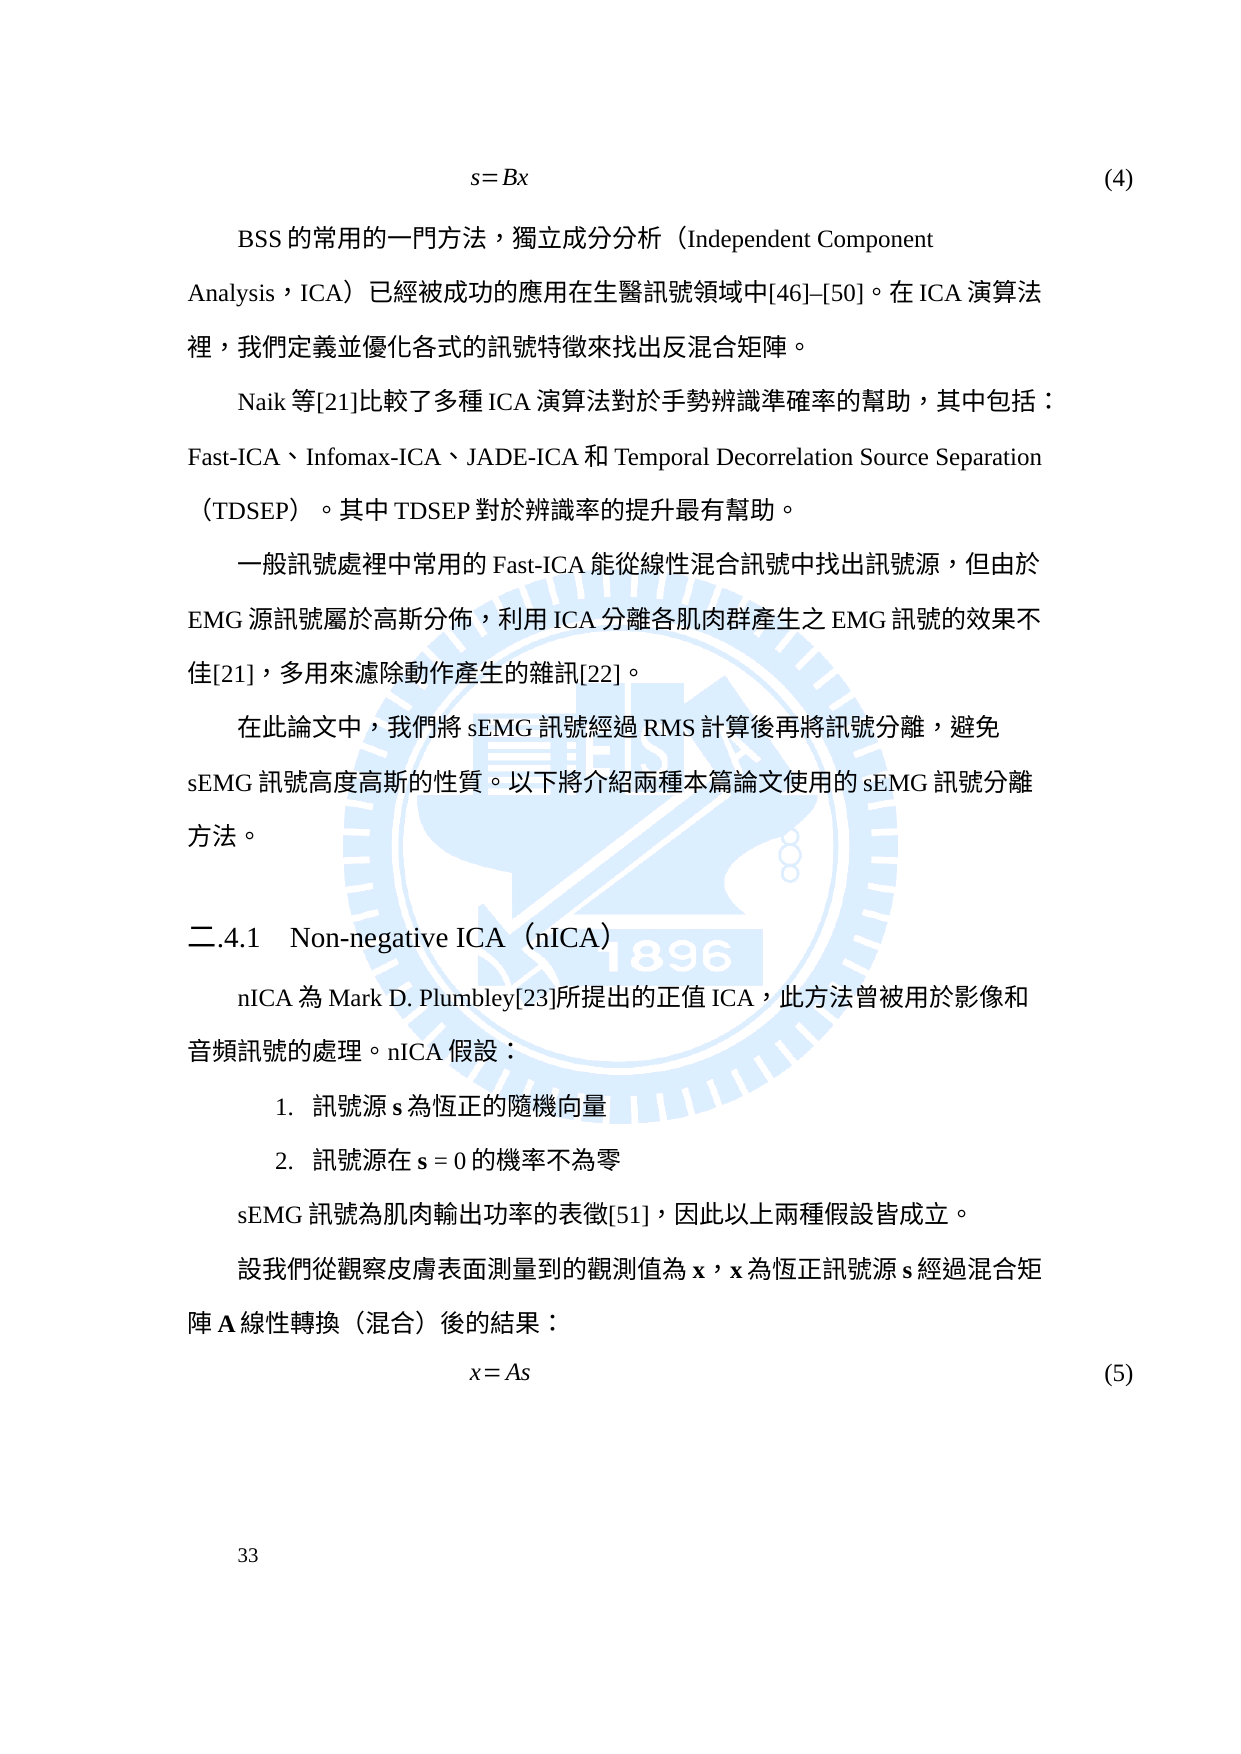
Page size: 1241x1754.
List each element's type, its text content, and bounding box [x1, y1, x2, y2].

text 在此論文中，我們將sEMG訊號經過RMS計算後再將訊號分離，避免sEMG訊號高度高斯的性質。以下將介紹兩種本篇論文使用的sEMG訊號分離方法。 [187, 708, 1053, 853]
list 訊號源s為恆正的隨機向量 [275, 1086, 1053, 1122]
subtitle Non-negative ICA（nICA） [187, 914, 1053, 956]
table_header [188, 163, 811, 218]
table_header [188, 1358, 812, 1452]
text 設我們從觀察皮膚表面測量到的觀測值為x，x為恆正訊號源s經過混合矩陣A線性轉換（混合）後的結果： [187, 1249, 1053, 1340]
table_header (5) [812, 1358, 1144, 1452]
text Naik等[21]比較了多種ICA演算法對於手勢辨識準確率的幫助，其中包括：Fast-ICA、Infomax-ICA、JADE-ICA和Temporal Decorrelation Source Separation （TDSEP）。其中TDSEP對於辨識率的提升最有幫助。 [187, 382, 1053, 527]
table_header (4) [811, 163, 1144, 218]
text 一般訊號處裡中常用的Fast-ICA能從線性混合訊號中找出訊號源，但由於EMG源訊號屬於高斯分佈，利用ICA分離各肌肉群產生之EMG訊號的效果不佳[21]，多用來濾除動作產生的雜訊[22]。 [187, 545, 1053, 690]
list 訊號源在s = 0的機率不為零 [275, 1141, 1053, 1177]
text BSS的常用的一門方法，獨立成分分析（Independent Component Analysis，ICA）已經被成功的應用在生醫訊號領域中[46]–[50]。在ICA演算法裡，我們定義並優化各式的訊號特徵來找出反混合矩陣。 [187, 218, 1053, 363]
text nICA為Mark D. Plumbley[23]所提出的正值ICA，此方法曾被用於影像和音頻訊號的處理。nICA假設： [187, 977, 1053, 1068]
text sEMG訊號為肌肉輸出功率的表徵[51]，因此以上兩種假設皆成立。 [187, 1195, 1053, 1231]
